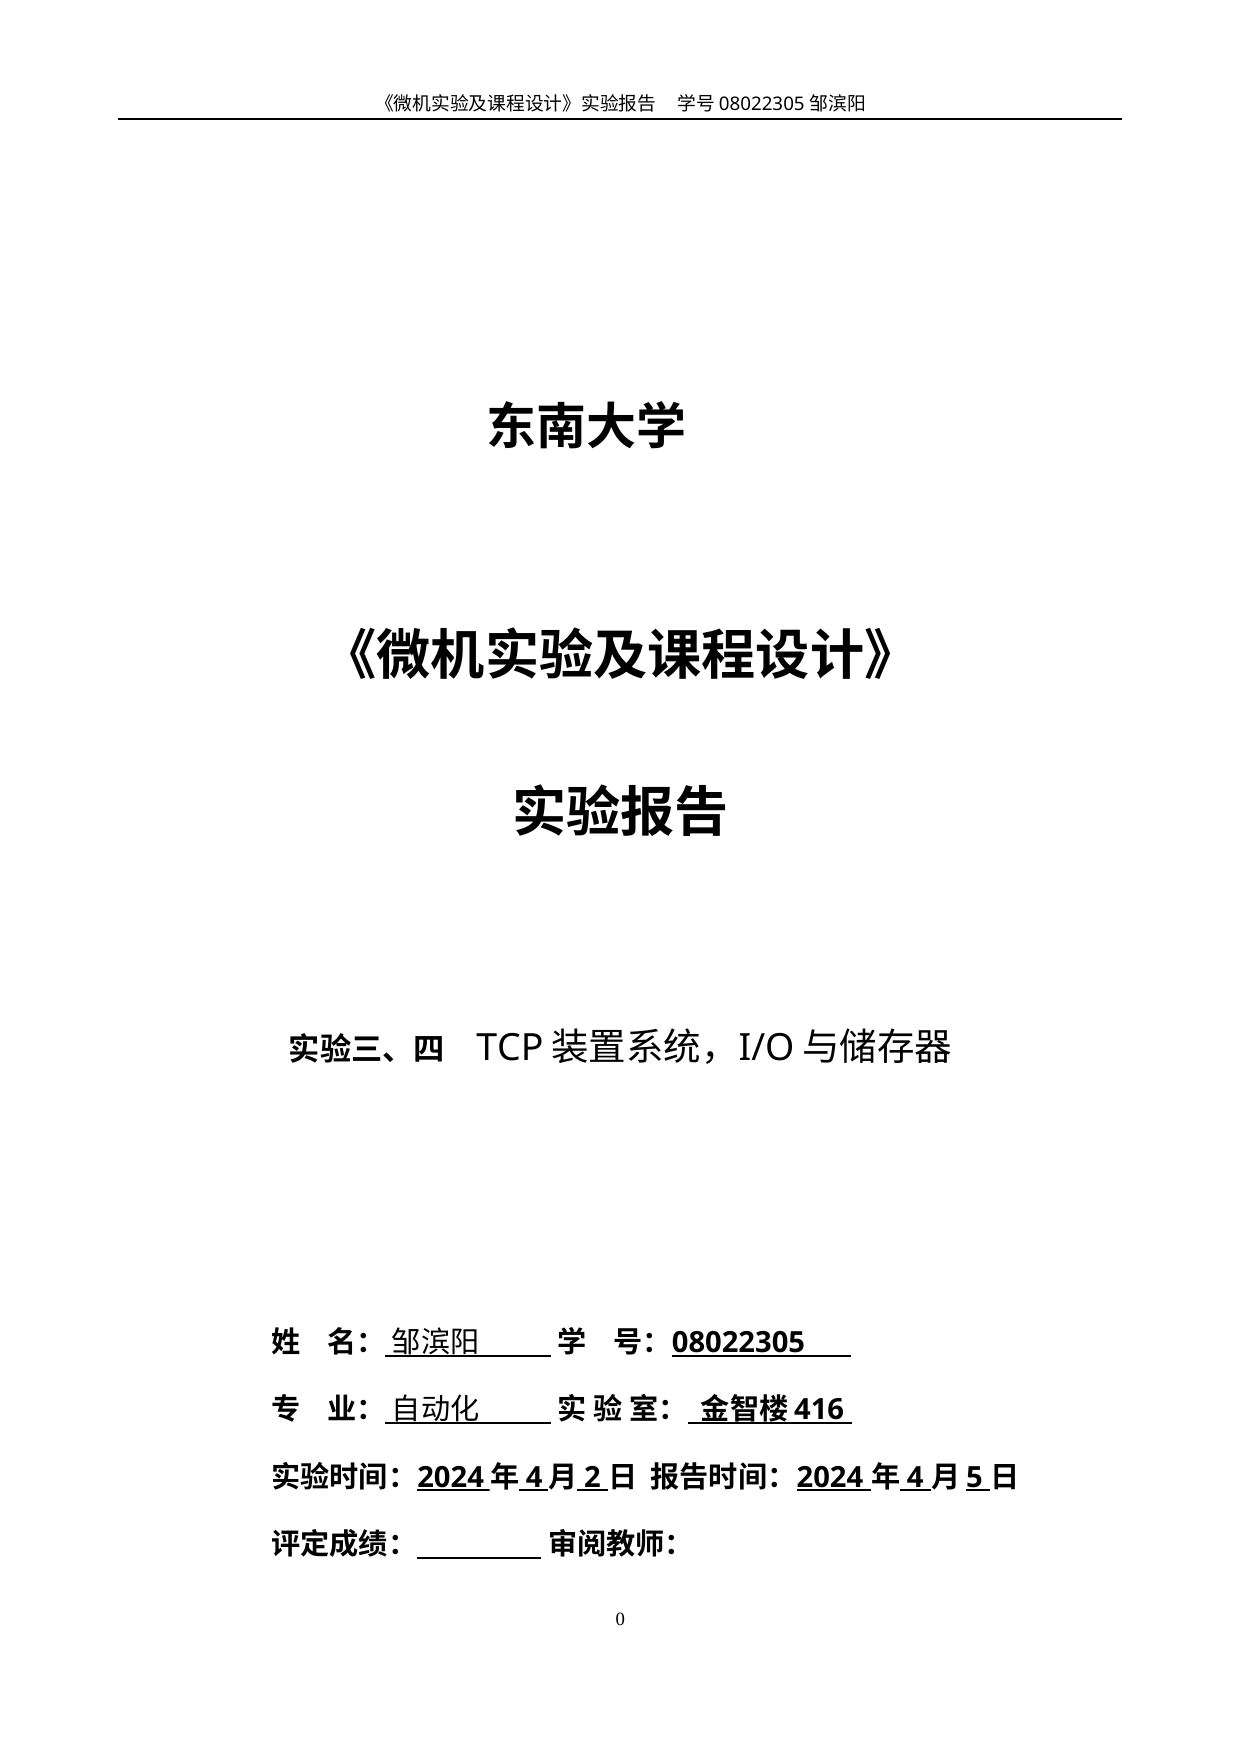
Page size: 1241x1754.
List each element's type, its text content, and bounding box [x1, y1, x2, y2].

text 东南大学 [162, 387, 1122, 459]
text 《微机实验及课程设计》 [118, 611, 1122, 690]
text 实验三、四 TCP装置系统，I/O与储存器 [118, 1017, 1122, 1072]
text 实验报告 [118, 768, 1122, 847]
text 专 业： 自动化 实 验 室： 金智楼416 [271, 1386, 1122, 1428]
text 实验时间：2024年 4月 2 日 报告时间：2024 年 4 月5 日 [271, 1453, 1122, 1496]
text 评定成绩： 审阅教师： [271, 1521, 1122, 1563]
text 姓 名： 邹滨阳 学 号：08022305 [271, 1318, 1122, 1361]
